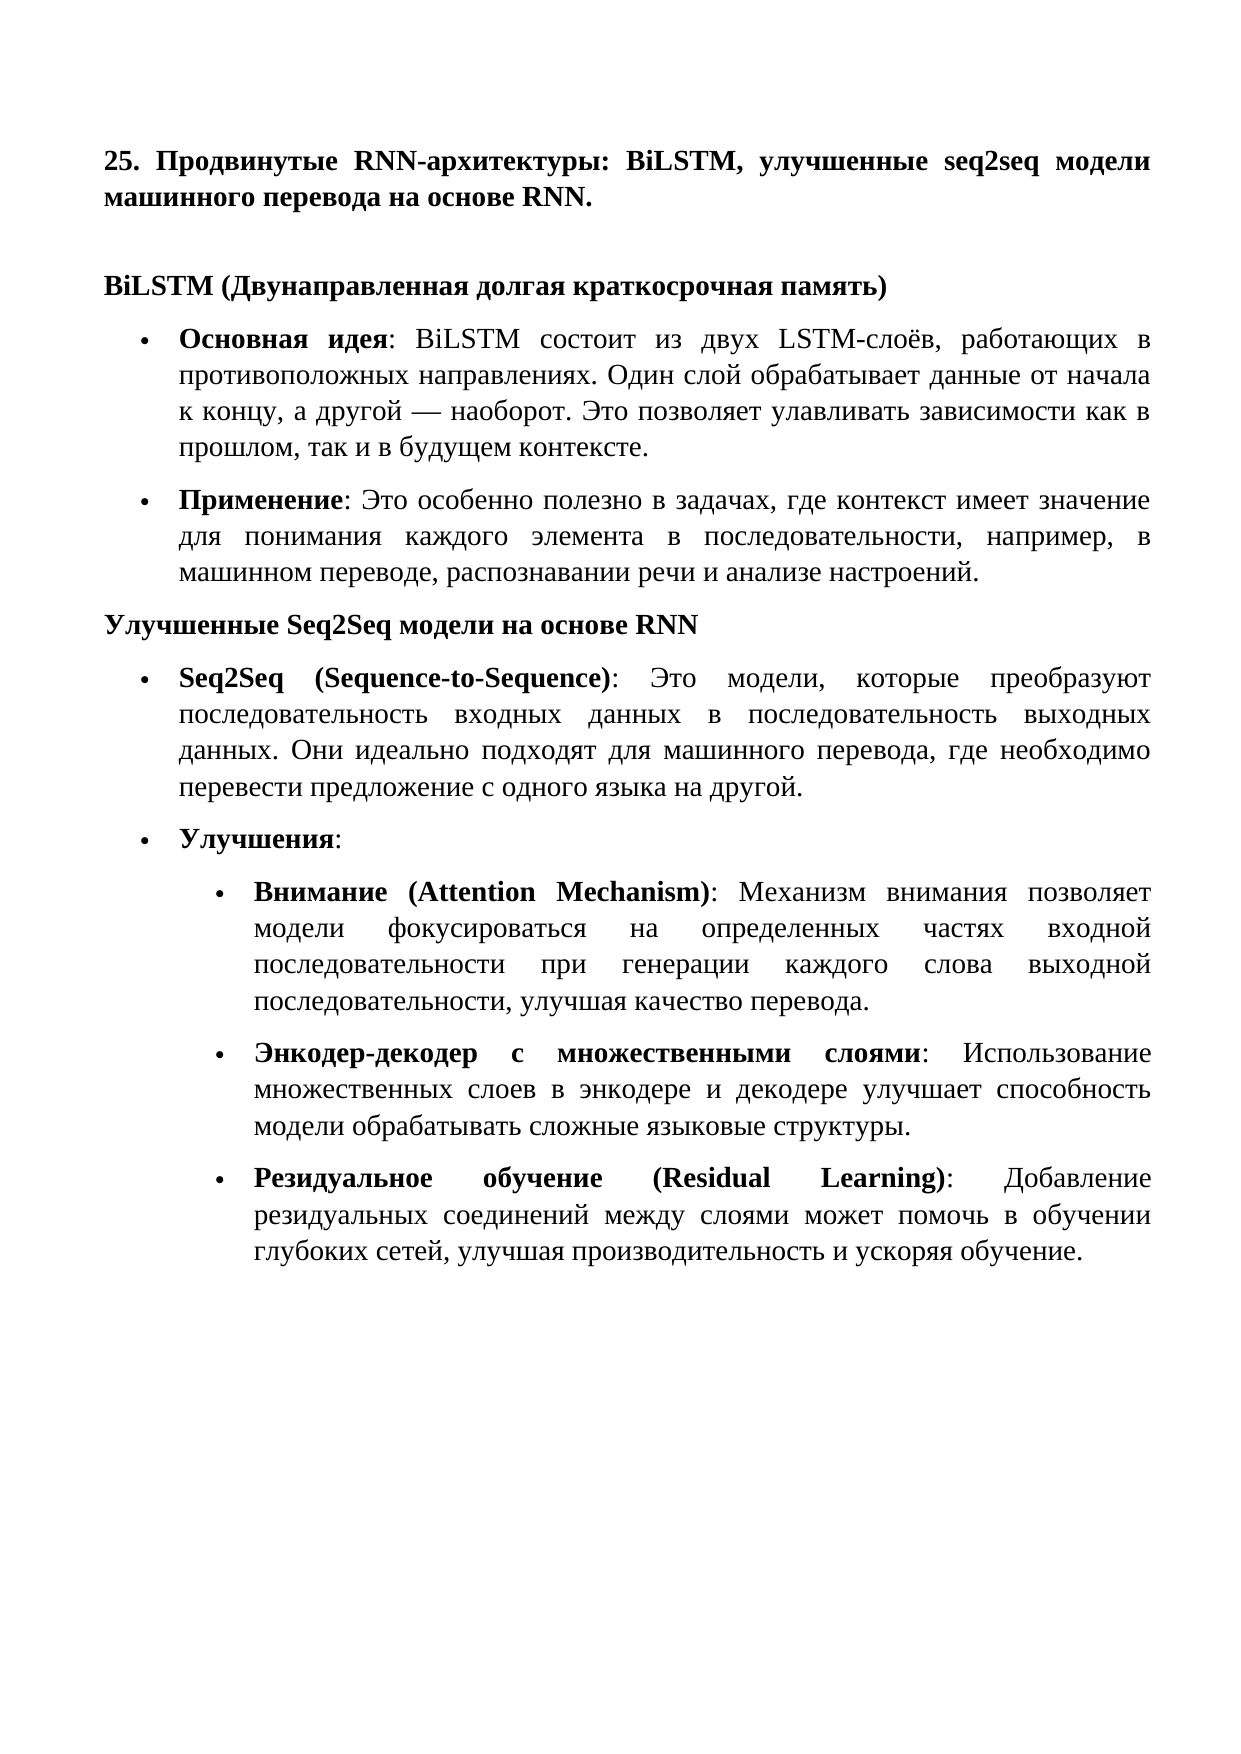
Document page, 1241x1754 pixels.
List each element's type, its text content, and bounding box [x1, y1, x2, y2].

text BiLSTM (Двунаправленная долгая краткосрочная память) [103, 268, 1152, 302]
list Применение: Это особенно полезно в задачах, где контекст имеет значение для понимания каждого элемента в последовательности, например, в машинном переводе, распознавании речи и анализе настроений. [141, 482, 1152, 588]
list Seq2Seq (Sequence-to-Sequence): Это модели, которые преобразуют последовательность входных данных в последовательность выходных данных. Они идеально подходят для машинного перевода, где необходимо перевести предложение с одного языка на другой. [141, 660, 1152, 802]
list Основная идея: BiLSTM состоит из двух LSTM-слоёв, работающих в противоположных направлениях. Один слой обрабатывает данные от начала к концу, а другой — наоборот. Это позволяет улавливать зависимости как в прошлом, так и в будущем контексте. [141, 321, 1152, 463]
subtitle 25. Продвинутые RNN-архитектуры: BiLSTM, улучшенные seq2seq модели машинного перевода на основе RNN. [103, 143, 1152, 213]
list Резидуальное обучение (Residual Learning): Добавление резидуальных соединений между слоями может помочь в обучении глубоких сетей, улучшая производительность и ускоряя обучение. [216, 1161, 1152, 1266]
list Внимание (Attention Mechanism): Механизм внимания позволяет модели фокусироваться на определенных частях входной последовательности при генерации каждого слова выходной последовательности, улучшая качество перевода. [216, 874, 1152, 1016]
list Энкодер-декодер с множественными слоями: Использование множественных слоев в энкодере и декодере улучшает способность модели обрабатывать сложные языковые структуры. [216, 1036, 1152, 1141]
text Улучшенные Seq2Seq модели на основе RNN [103, 607, 1152, 641]
list Улучшения: [141, 821, 1152, 855]
